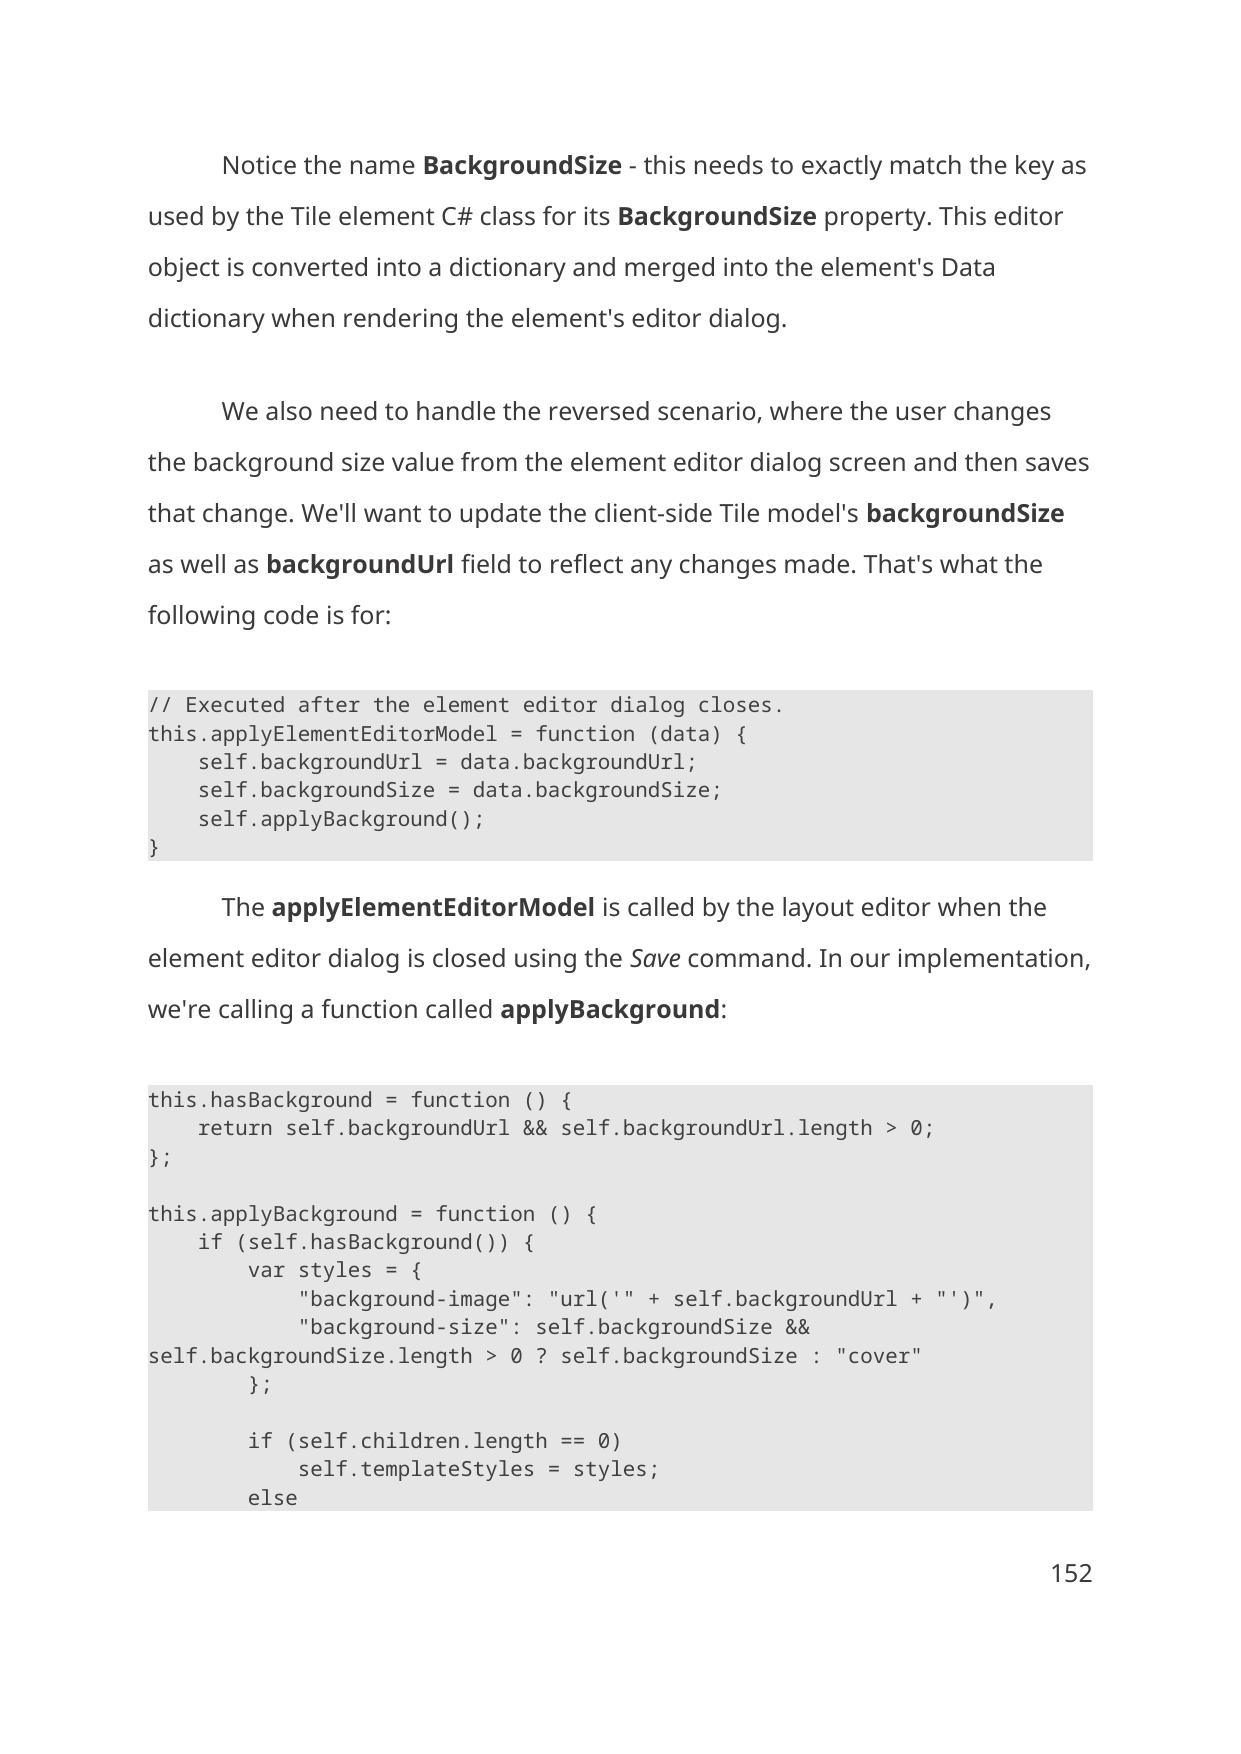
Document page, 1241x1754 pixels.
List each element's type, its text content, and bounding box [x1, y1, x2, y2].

text }; [148, 1142, 1093, 1170]
text self.templateStyles = styles; [148, 1454, 1093, 1483]
text } [148, 832, 1093, 861]
text }; [148, 1369, 1093, 1398]
text We also need to handle the reversed scenario, where the user changes the background size value from the element editor dialog screen and then saves that change. We'll want to update the client-side Tile model's backgroundSize as well as backgroundUrl field to reflect any changes made. That's what the following code is for: [148, 393, 1093, 632]
text this.applyElementEditorModel = function (data) { [148, 719, 1093, 747]
text this.applyBackground = function () { [148, 1199, 1093, 1227]
text this.hasBackground = function () { [148, 1085, 1093, 1113]
text Notice the name BackgroundSize - this needs to exactly match the key as used by the Tile element C# class for its BackgroundSize property. This editor object is converted into a dictionary and merged into the element's Data dictionary when rendering the element's editor dialog. [148, 148, 1093, 335]
text if (self.children.length == 0) [148, 1426, 1093, 1454]
text The applyElementEditorModel is called by the layout editor when the element editor dialog is closed using the Save command. In our implementation, we're calling a function called applyBackground: [148, 890, 1093, 1026]
text // Executed after the element editor dialog closes. [148, 690, 1093, 719]
text return self.backgroundUrl && self.backgroundUrl.length > 0; [148, 1113, 1093, 1142]
text self.applyBackground(); [148, 804, 1093, 832]
text var styles = { [148, 1256, 1093, 1284]
text "background-image": "url('" + self.backgroundUrl + "')", [148, 1284, 1093, 1312]
text else [148, 1483, 1093, 1511]
text if (self.hasBackground()) { [148, 1227, 1093, 1256]
text self.backgroundUrl = data.backgroundUrl; [148, 747, 1093, 776]
text self.backgroundSize = data.backgroundSize; [148, 776, 1093, 804]
text "background-size": self.backgroundSize && self.backgroundSize.length > 0 ? self.backgroundSize : "cover" [148, 1312, 1093, 1369]
